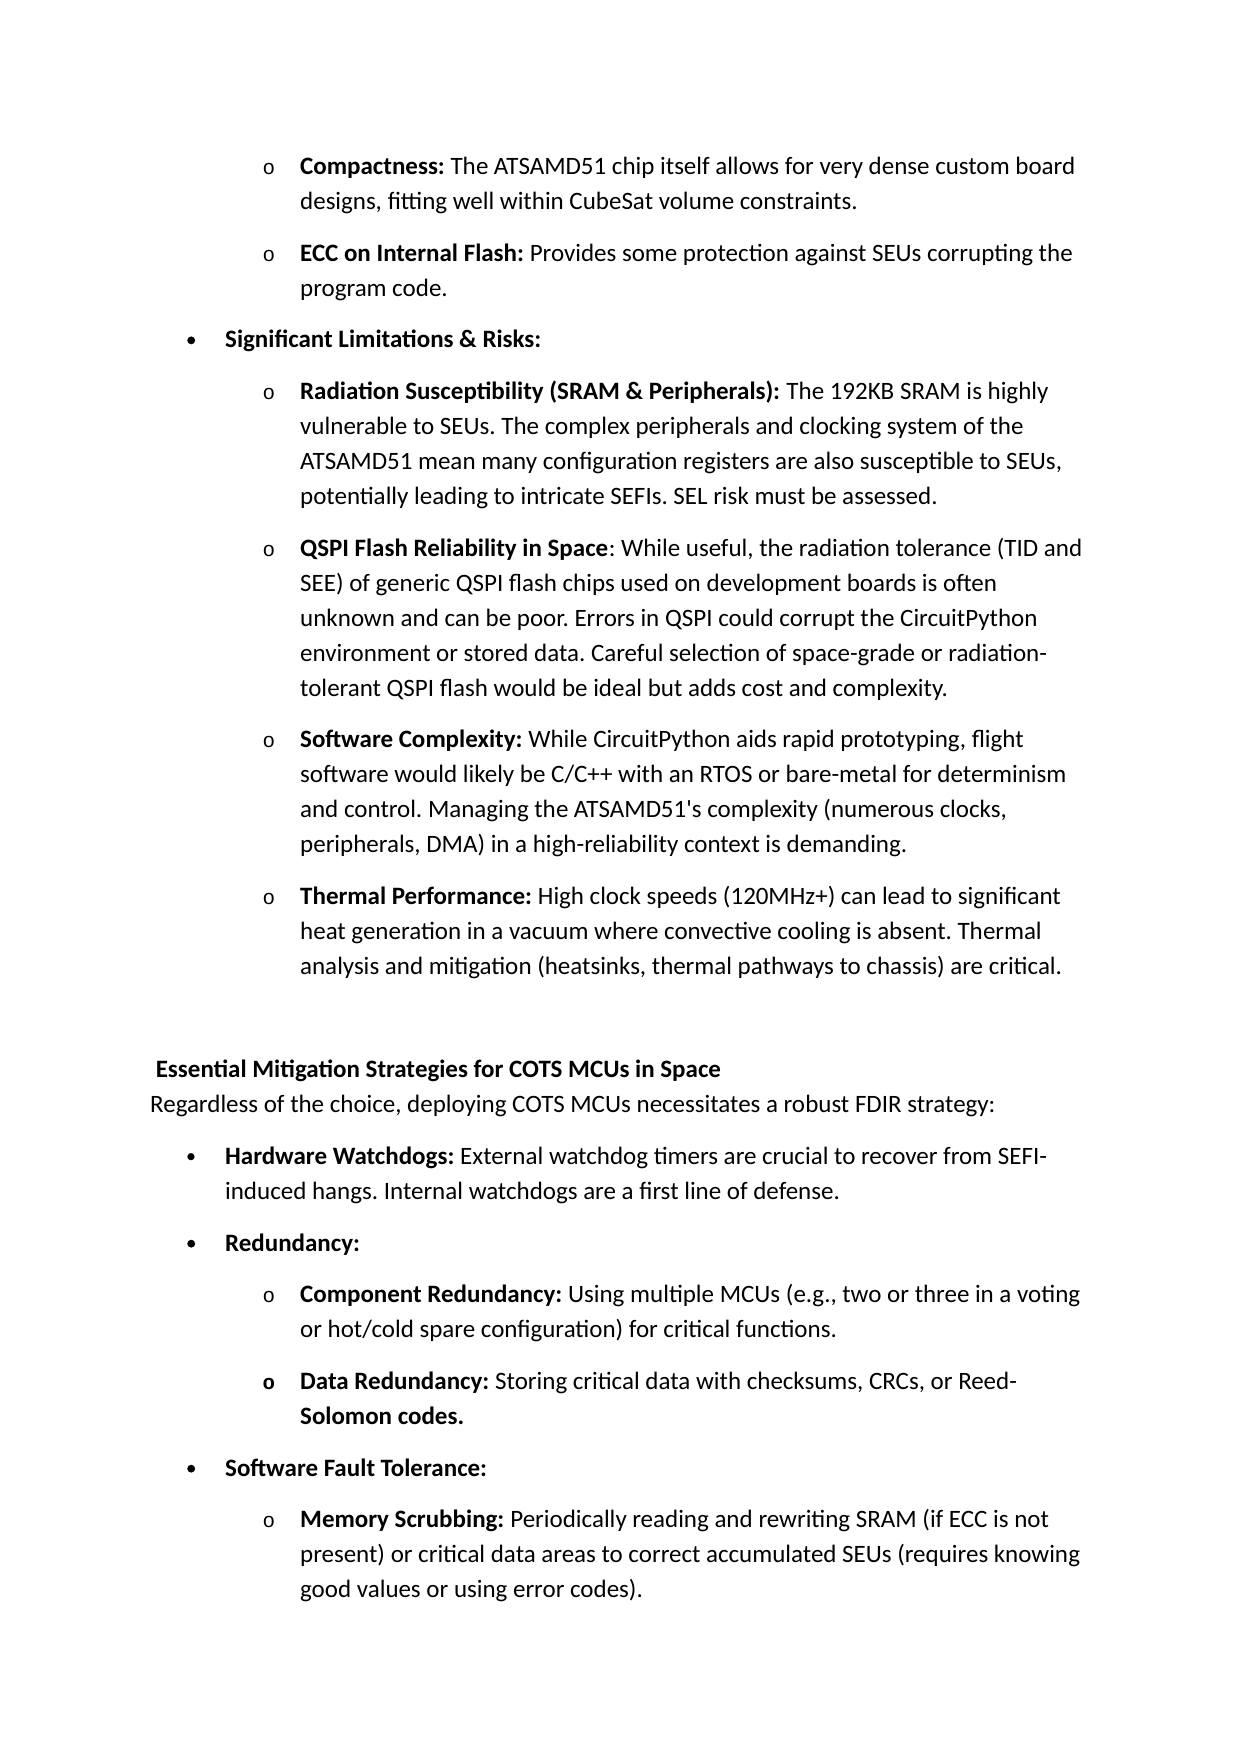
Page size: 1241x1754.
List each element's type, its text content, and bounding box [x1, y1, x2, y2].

list Thermal Performance: High clock speeds (120MHz+) can lead to significant heat generation in a vacuum where convective cooling is absent. Thermal analysis and mitigation (heatsinks, thermal pathways to chassis) are critical. [262, 880, 1090, 981]
list Software Complexity: While CircuitPython aids rapid prototyping, flight software would likely be C/C++ with an RTOS or bare-metal for determinism and control. Managing the ATSAMD51's complexity (numerous clocks, peripherals, DMA) in a high-reliability context is demanding. [262, 723, 1090, 859]
list Radiation Susceptibility (SRAM & Peripherals): The 192KB SRAM is highly vulnerable to SEUs. The complex peripherals and clocking system of the ATSAMD51 mean many configuration registers are also susceptible to SEUs, potentially leading to intricate SEFIs. SEL risk must be assessed. [262, 375, 1090, 511]
list Data Redundancy: Storing critical data with checksums, CRCs, or Reed-Solomon codes. [262, 1365, 1090, 1431]
text Essential Mitigation Strategies for COTS MCUs in Space Regardless of the choice, deploying COTS MCUs necessitates a robust FDIR strategy: [150, 1053, 1090, 1119]
list Compactness: The ATSAMD51 chip itself allows for very dense custom board designs, fitting well within CubeSat volume constraints. [262, 150, 1090, 216]
list Significant Limitations & Risks: [187, 323, 1090, 354]
list Hardware Watchdogs: External watchdog timers are crucial to recover from SEFI-induced hangs. Internal watchdogs are a first line of defense. [187, 1140, 1090, 1206]
list Memory Scrubbing: Periodically reading and rewriting SRAM (if ECC is not present) or critical data areas to correct accumulated SEUs (requires knowing good values or using error codes). [262, 1503, 1090, 1604]
list Software Fault Tolerance: [187, 1452, 1090, 1482]
list Component Redundancy: Using multiple MCUs (e.g., two or three in a voting or hot/cold spare configuration) for critical functions. [262, 1278, 1090, 1344]
list ECC on Internal Flash: Provides some protection against SEUs corrupting the program code. [262, 237, 1090, 302]
list QSPI Flash Reliability in Space: While useful, the radiation tolerance (TID and SEE) of generic QSPI flash chips used on development boards is often unknown and can be poor. Errors in QSPI could corrupt the CircuitPython environment or stored data. Careful selection of space-grade or radiation-tolerant QSPI flash would be ideal but adds cost and complexity. [262, 532, 1090, 702]
list Redundancy: [187, 1227, 1090, 1257]
